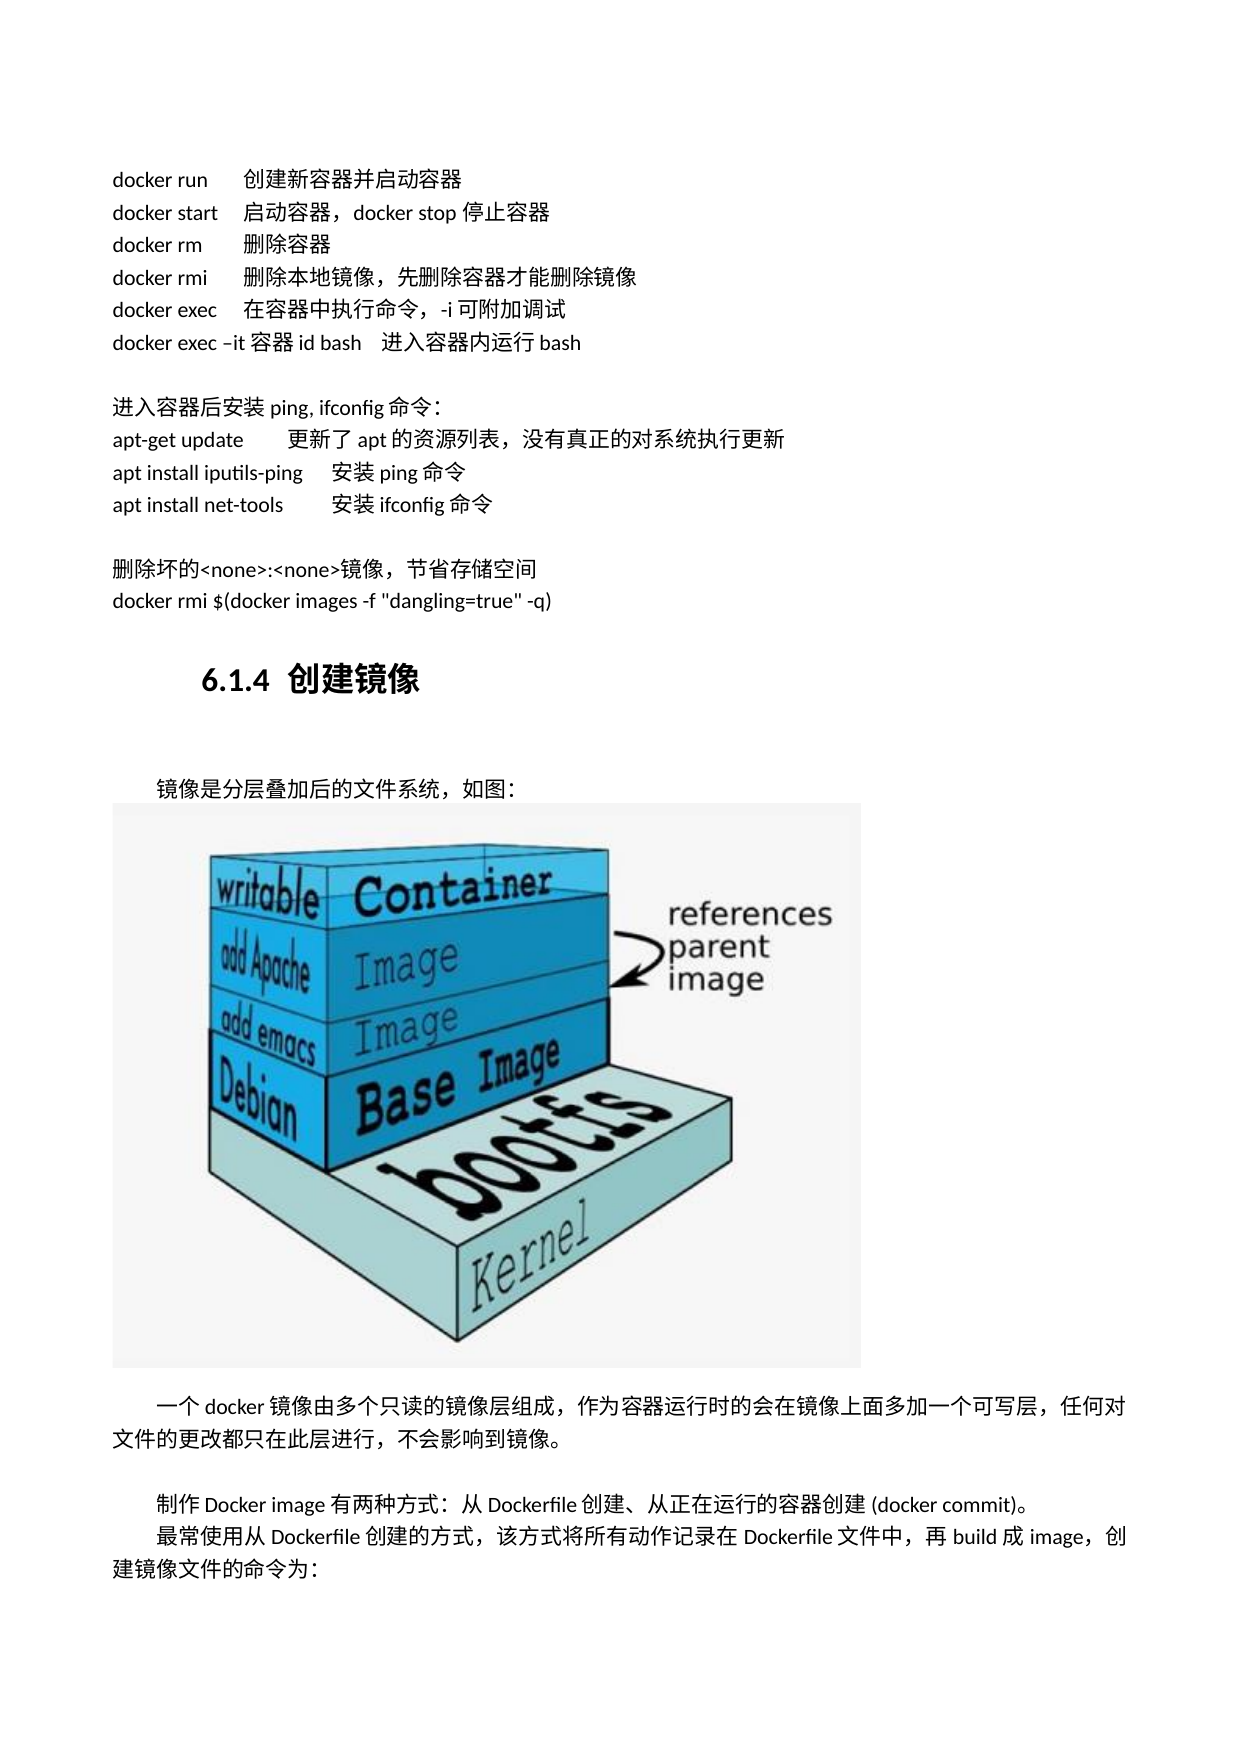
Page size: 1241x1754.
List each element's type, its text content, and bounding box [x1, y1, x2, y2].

text docker rm 删除容器 [112, 227, 1128, 259]
subtitle 创建镜像 [201, 644, 1128, 709]
text docker rmi 删除本地镜像，先删除容器才能删除镜像 [112, 259, 1128, 292]
text 进入容器后安装ping, ifconfig命令： [112, 389, 1128, 422]
text 删除坏的<none>:<none>镜像，节省存储空间 [112, 552, 1128, 584]
text docker exec –it 容器id bash 进入容器内运行bash [112, 324, 1128, 357]
text 制作Docker image 有两种方式：从Dockerfile创建、从正在运行的容器创建 (docker commit)。 [112, 1486, 1128, 1519]
text apt-get update 更新了apt的资源列表，没有真正的对系统执行更新 [112, 422, 1128, 454]
text 一个docker镜像由多个只读的镜像层组成，作为容器运行时的会在镜像上面多加一个可写层，任何对文件的更改都只在此层进行，不会影响到镜像。 [112, 1389, 1128, 1454]
text docker run 创建新容器并启动容器 [112, 162, 1128, 194]
text 镜像是分层叠加后的文件系统，如图： [112, 771, 1128, 804]
text apt install iputils-ping 安装ping命令 [112, 454, 1128, 487]
text docker rmi $(docker images -f "dangling=true" -q) [112, 584, 1128, 617]
picture [112, 803, 861, 1368]
text apt install net-tools 安装ifconfig命令 [112, 487, 1128, 519]
text 最常使用从Dockerfile创建的方式，该方式将所有动作记录在Dockerfile文件中，再 build 成 image，创建镜像文件的命令为： [112, 1519, 1128, 1584]
text docker start 启动容器，docker stop 停止容器 [112, 194, 1128, 227]
text docker exec 在容器中执行命令，-i可附加调试 [112, 292, 1128, 324]
